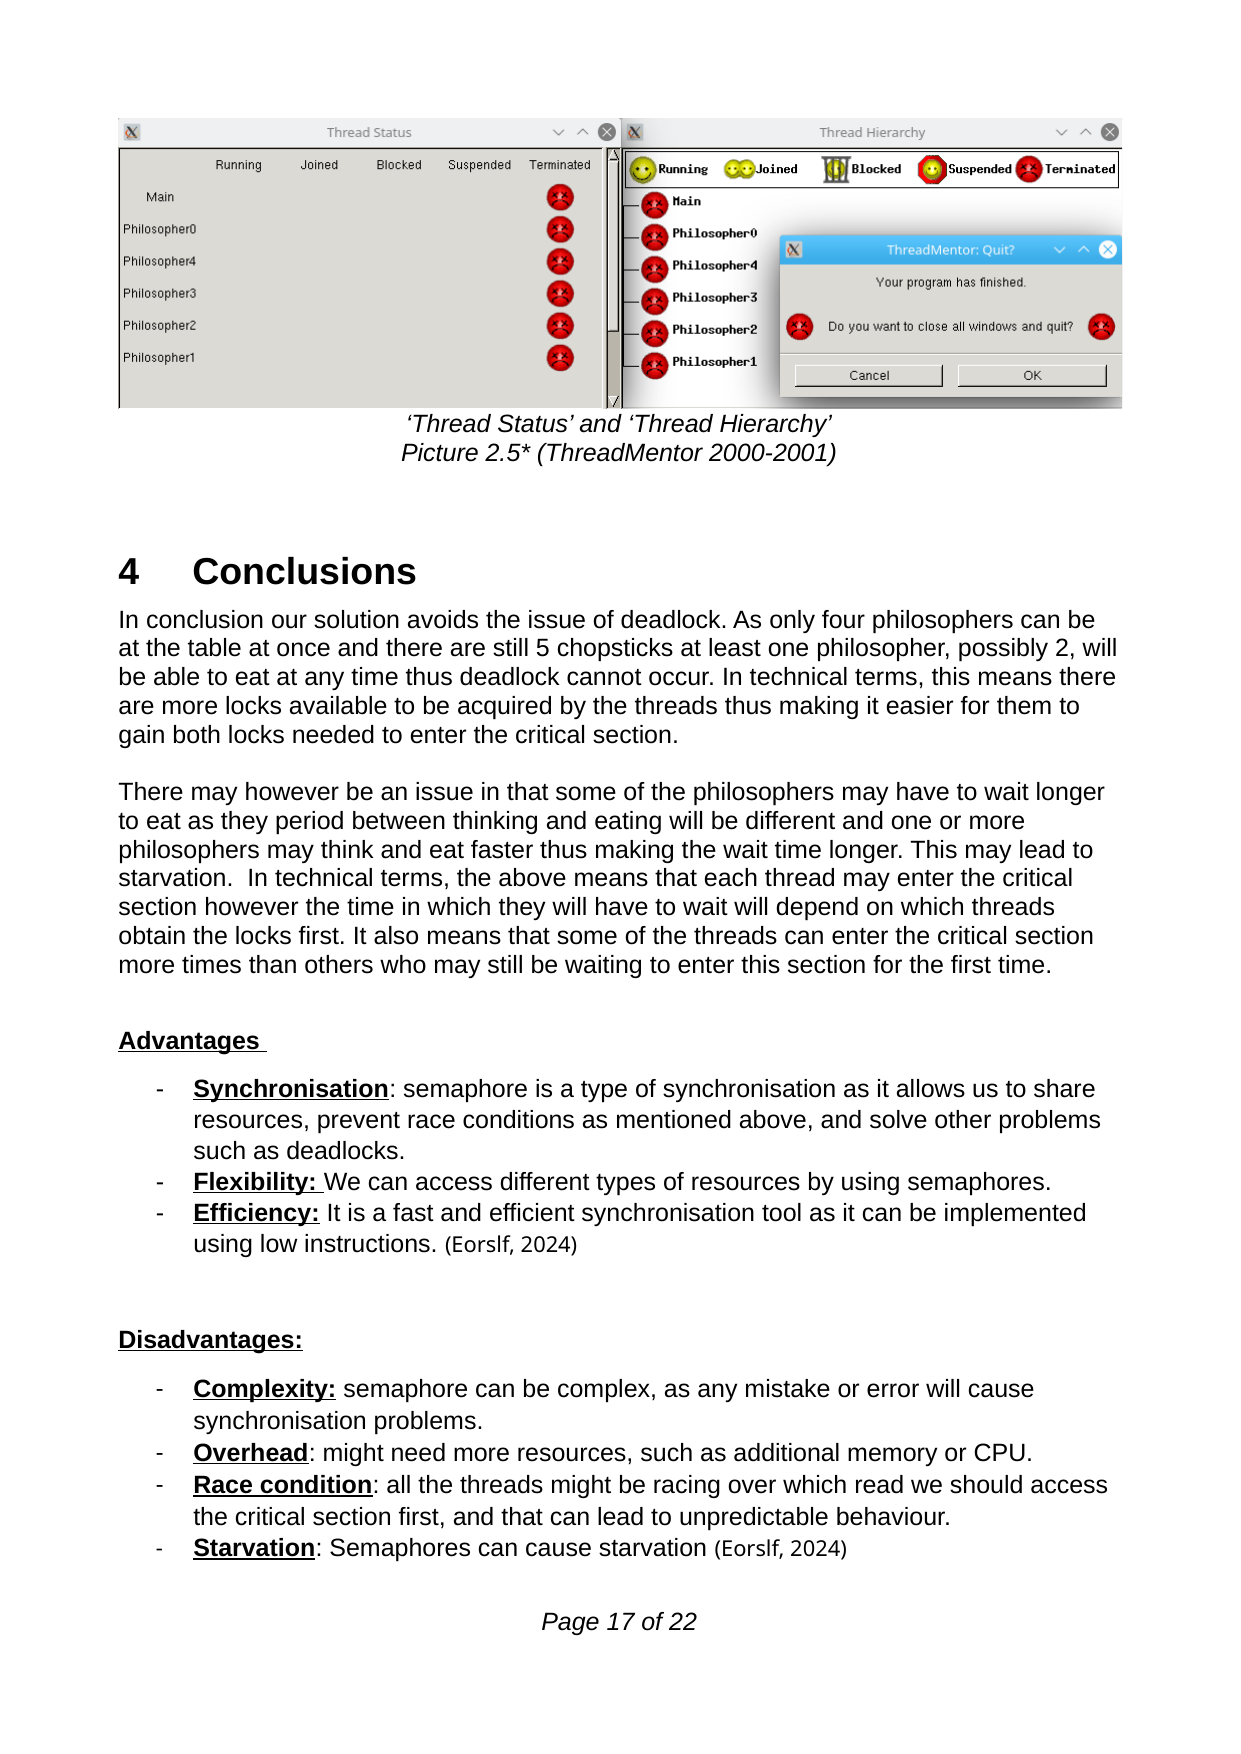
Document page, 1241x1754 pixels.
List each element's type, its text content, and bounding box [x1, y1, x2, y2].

text ‘Thread Status’ and ‘Thread Hierarchy’ [118, 409, 1122, 438]
text There may however be an issue in that some of the philosophers may have to wait longer to eat as they period between thinking and eating will be different and one or more philosophers may think and eat faster thus making the wait time longer. This may lead to starvation. In technical terms, the above means that each thread may enter the critical section however the time in which they will have to wait will depend on which threads obtain the locks first. It also means that some of the threads can enter the critical section more times than others who may still be waiting to enter this section for the first time. [118, 777, 1122, 978]
list Overhead: might need more resources, such as additional memory or CPU. [156, 1437, 1122, 1467]
list Synchronisation: semaphore is a type of synchronisation as it allows us to share resources, prevent race conditions as mentioned above, and solve other problems such as deadlocks. [156, 1073, 1122, 1164]
list synchronisation problems. [193, 1406, 1122, 1434]
picture [118, 118, 1123, 409]
list Efficiency: It is a fast and efficient synchronisation tool as it can be implemented using low instructions. (Eorslf, 2024) [156, 1198, 1122, 1258]
list Starvation: Semaphores can cause starvation (Eorslf, 2024) [156, 1533, 1122, 1563]
text In conclusion our solution avoids the issue of deadlock. As only four philosophers can be at the table at once and there are still 5 chopsticks at least one philosopher, possibly 2, will be able to eat at any time thus deadlock cannot occur. In technical terms, this means there are more locks available to be acquired by the threads thus making it easier for them to gain both locks needed to enter the critical section. [118, 604, 1122, 748]
list Race condition: all the threads might be racing over which read we should access the critical section first, and that can lead to unpredictable behaviour. [156, 1469, 1122, 1531]
text Advantages [118, 1026, 1122, 1055]
text Picture 2.5* (ThreadMentor 2000-2001) [118, 438, 1122, 466]
text Disadvantages: [118, 1325, 1122, 1354]
list Complexity: semaphore can be complex, as any mistake or error will cause [156, 1373, 1122, 1403]
list Flexibility: We can access different types of resources by using semaphores. [156, 1167, 1122, 1195]
subtitle Conclusions [118, 549, 1122, 592]
